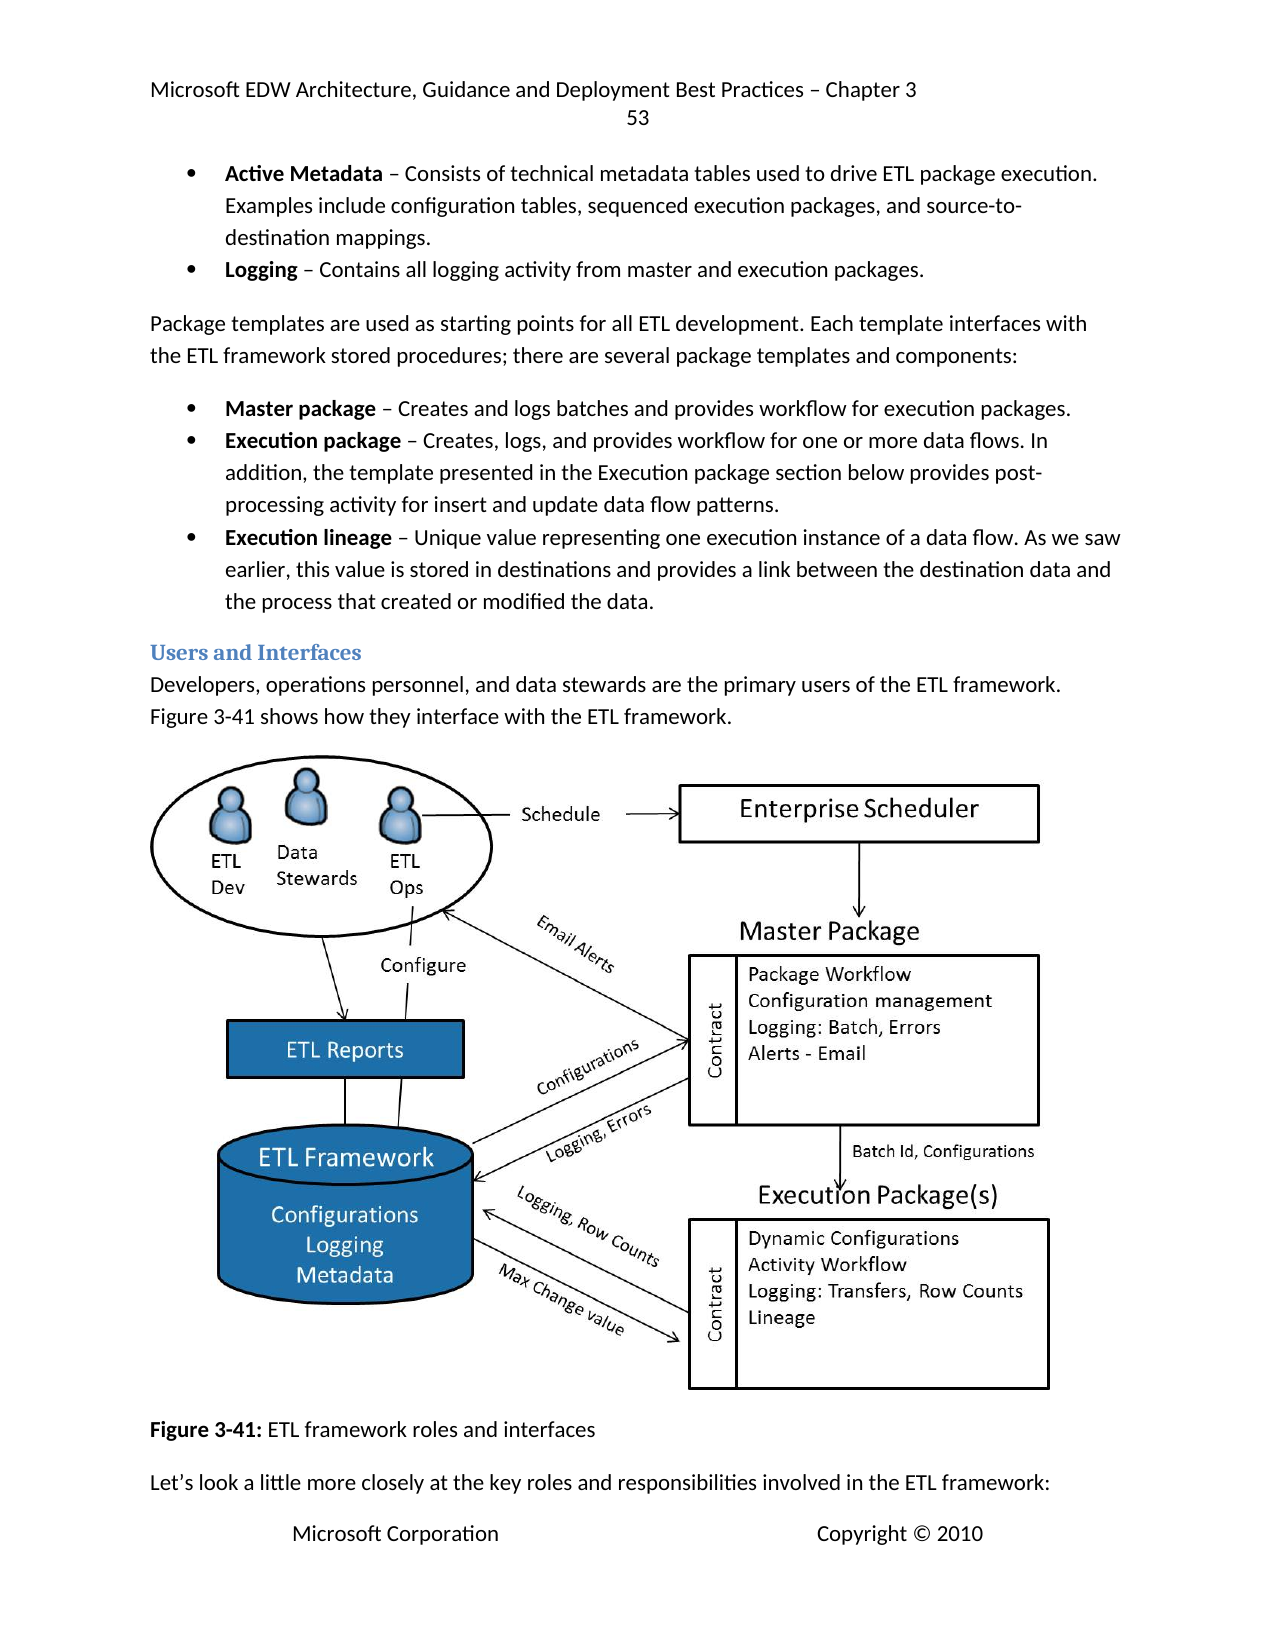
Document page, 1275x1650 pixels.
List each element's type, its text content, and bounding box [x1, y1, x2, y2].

text Figure 3-41: ETL framework roles and interfaces [150, 1415, 1125, 1443]
list Execution lineage – Unique value representing one execution instance of a data flow. As we saw earlier, this value is stored in destinations and provides a link between the destination data and the process that created or modified the data. [187, 523, 1125, 615]
list Master package – Creates and logs batches and provides workflow for execution packages. [187, 394, 1125, 422]
subtitle Users and Interfaces [150, 640, 1125, 666]
list Active Metadata – Consists of technical metadata tables used to drive ETL package execution. Examples include configuration tables, sequenced execution packages, and source-to-destination mappings. [187, 159, 1125, 251]
text Package templates are used as starting points for all ETL development. Each template interfaces with the ETL framework stored procedures; there are several package templates and components: [150, 309, 1125, 369]
list Execution package – Creates, logs, and provides workflow for one or more data flows. In addition, the template presented in the Execution package section below provides post-processing activity for insert and update data flow patterns. [187, 426, 1125, 518]
list Logging – Contains all logging activity from master and execution packages. [187, 256, 1125, 284]
text Let’s look a little more closely at the key roles and responsibilities involved in the ETL framework: [150, 1468, 1125, 1496]
text Developers, operations personnel, and data stewards are the primary users of the ETL framework. Figure 3-41 shows how they interface with the ETL framework. [150, 670, 1125, 730]
picture [150, 755, 1065, 1390]
